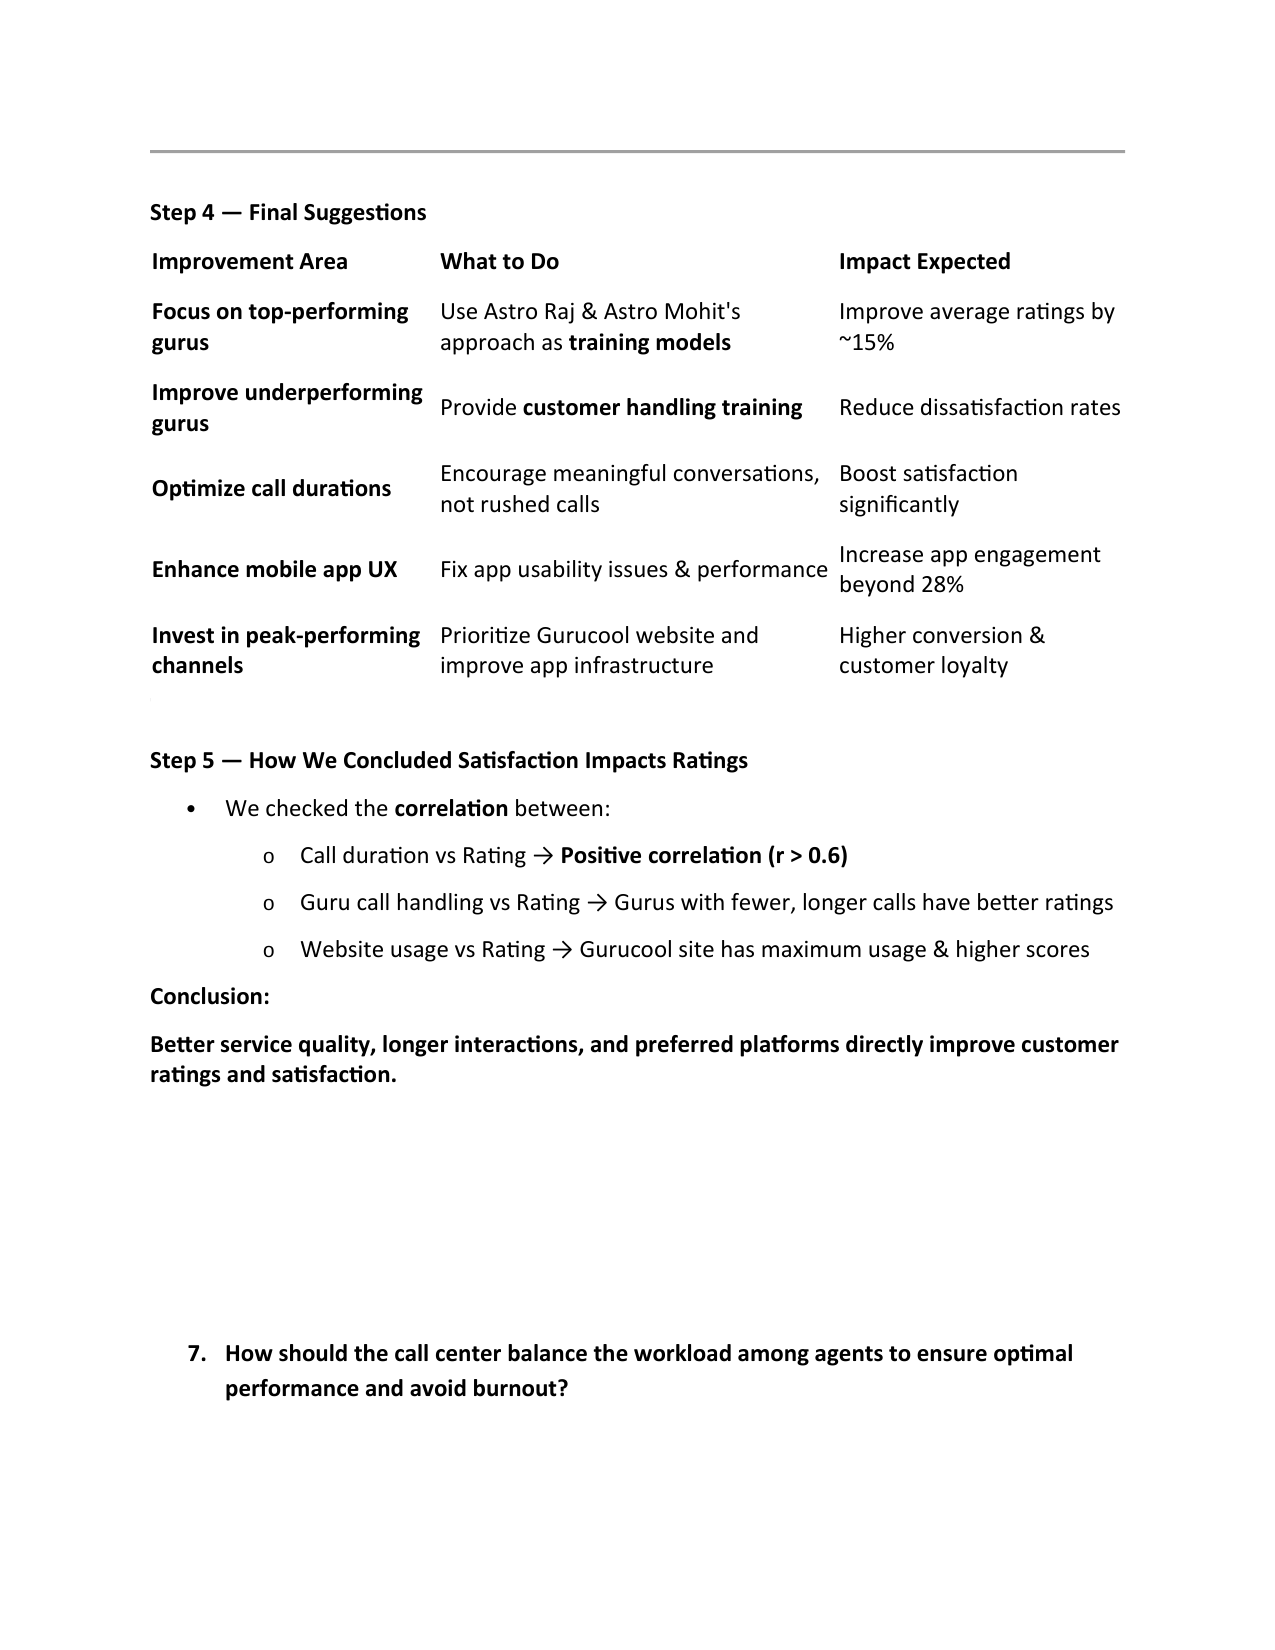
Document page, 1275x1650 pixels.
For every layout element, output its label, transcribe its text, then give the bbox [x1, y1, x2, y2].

list We checked the correlation between: [187, 792, 1125, 822]
table_cell Reduce dissatisfaction rates [838, 375, 1125, 456]
list Website usage vs Rating → Gurucool site has maximum usage & higher scores [262, 933, 1125, 964]
table_cell Use Astro Raj & Astro Mohit's approach as training models [438, 294, 837, 375]
table_cell Increase app engagement beyond 28% [838, 536, 1125, 617]
table_header Impact Expected [838, 244, 1125, 294]
table_cell Encourage meaningful conversations, not rushed calls [438, 456, 837, 536]
table_cell Boost satisfaction significantly [838, 456, 1125, 536]
table_cell Prioritize Gurucool website and improve app infrastructure [438, 617, 837, 698]
table_cell Focus on top-performing gurus [150, 294, 438, 375]
text Conclusion: [150, 981, 1125, 1011]
text Better service quality, longer interactions, and preferred platforms directly improve customer ratings and satisfaction. [150, 1028, 1125, 1089]
table_header Improvement Area [150, 244, 438, 294]
table_cell Fix app usability issues & performance [438, 536, 837, 617]
table_cell Improve underperforming gurus [150, 375, 438, 456]
table_header What to Do [438, 244, 837, 294]
table_cell Enhance mobile app UX [150, 536, 438, 617]
table_cell Provide customer handling training [438, 375, 837, 456]
table_cell Improve average ratings by ~15% [838, 294, 1125, 375]
list How should the call center balance the workload among agents to ensure optimal performance and avoid burnout? [187, 1337, 1125, 1403]
table_cell Optimize call durations [150, 456, 438, 536]
list Guru call handling vs Rating → Gurus with fewer, longer calls have better ratings [262, 886, 1125, 917]
table_cell Higher conversion & customer loyalty [838, 617, 1125, 698]
table_cell Invest in peak-performing channels [150, 617, 438, 698]
list Call duration vs Rating → Positive correlation (r > 0.6) [262, 839, 1125, 869]
text Step 5 — How We Concluded Satisfaction Impacts Ratings [150, 744, 1125, 775]
text Step 4 — Final Suggestions [150, 196, 1125, 227]
